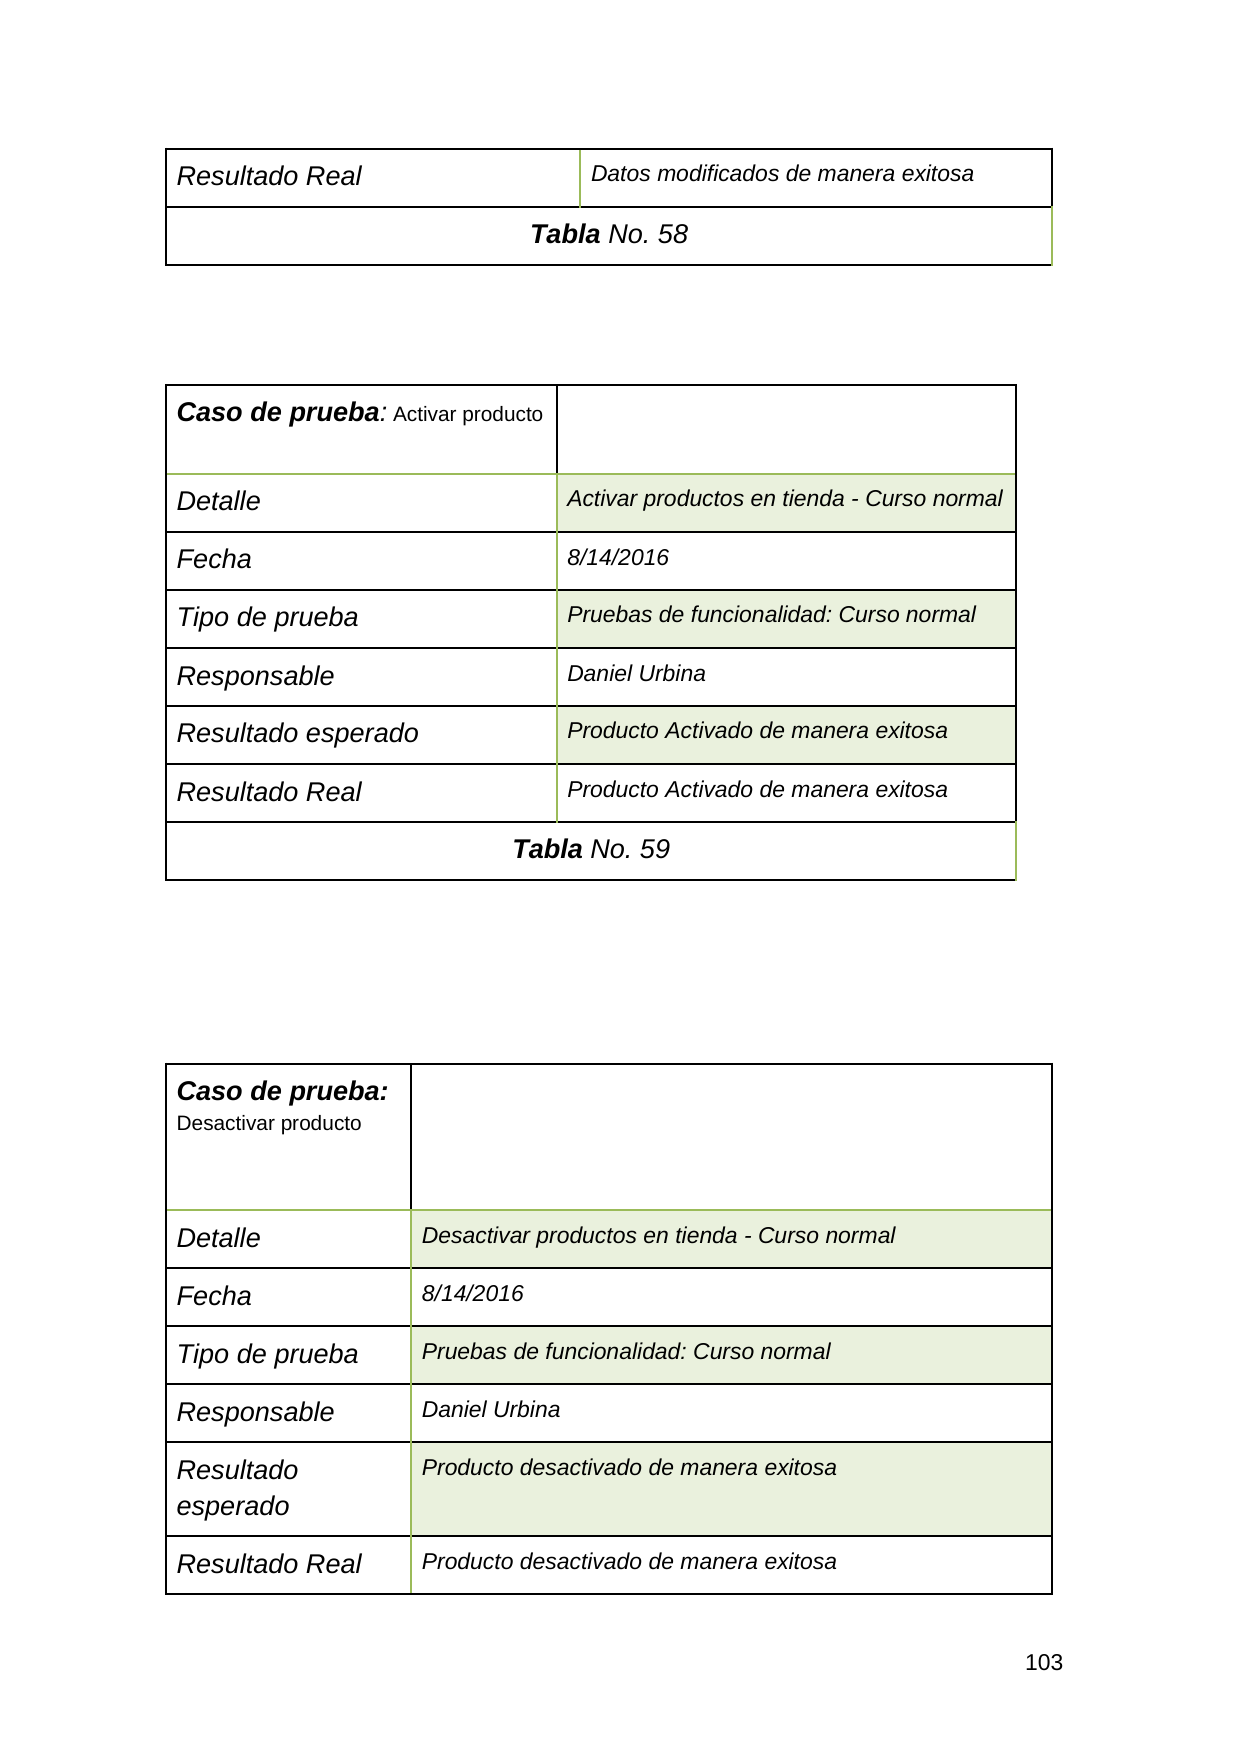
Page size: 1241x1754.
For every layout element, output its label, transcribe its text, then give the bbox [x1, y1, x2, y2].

table_cell Fecha [167, 1269, 410, 1325]
table_cell Fecha [167, 533, 556, 589]
table_cell Responsable [167, 649, 556, 705]
table_cell Detalle [167, 1211, 410, 1267]
table_cell Producto desactivado de manera exitosa [412, 1443, 1051, 1535]
table_cell Responsable [167, 1385, 410, 1441]
table_cell Resultado Real [167, 150, 579, 206]
table_cell Activar productos en tienda - Curso normal [558, 475, 1015, 531]
table_cell 8/14/2016 [412, 1269, 1051, 1325]
table_cell Tabla No. 58 [167, 208, 1051, 264]
table_cell Daniel Urbina [412, 1385, 1051, 1441]
table_cell Tabla No. 59 [167, 823, 1015, 879]
table_cell Tipo de prueba [167, 1327, 410, 1383]
table_header [412, 1065, 1051, 1209]
table_cell Desactivar productos en tienda - Curso normal [412, 1211, 1051, 1267]
table_cell Detalle [167, 475, 556, 531]
table_cell Producto Activado de manera exitosa [558, 707, 1015, 763]
table_cell 8/14/2016 [558, 533, 1015, 589]
table_cell Resultado Real [167, 765, 556, 821]
table_header Caso de prueba: Desactivar producto [167, 1065, 410, 1209]
table_cell Daniel Urbina [558, 649, 1015, 705]
table_cell Pruebas de funcionalidad: Curso normal [558, 591, 1015, 647]
table_cell Producto Activado de manera exitosa [558, 765, 1015, 821]
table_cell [581, 150, 1051, 206]
table_cell Producto desactivado de manera exitosa [412, 1537, 1051, 1593]
table_cell Resultado esperado [167, 707, 556, 763]
table_header Caso de prueba: Activar producto [167, 386, 556, 473]
table_header [558, 386, 1015, 473]
table_cell Resultado Real [167, 1537, 410, 1593]
table_cell Resultado esperado [167, 1443, 410, 1535]
table_cell Tipo de prueba [167, 591, 556, 647]
table_cell Pruebas de funcionalidad: Curso normal [412, 1327, 1051, 1383]
